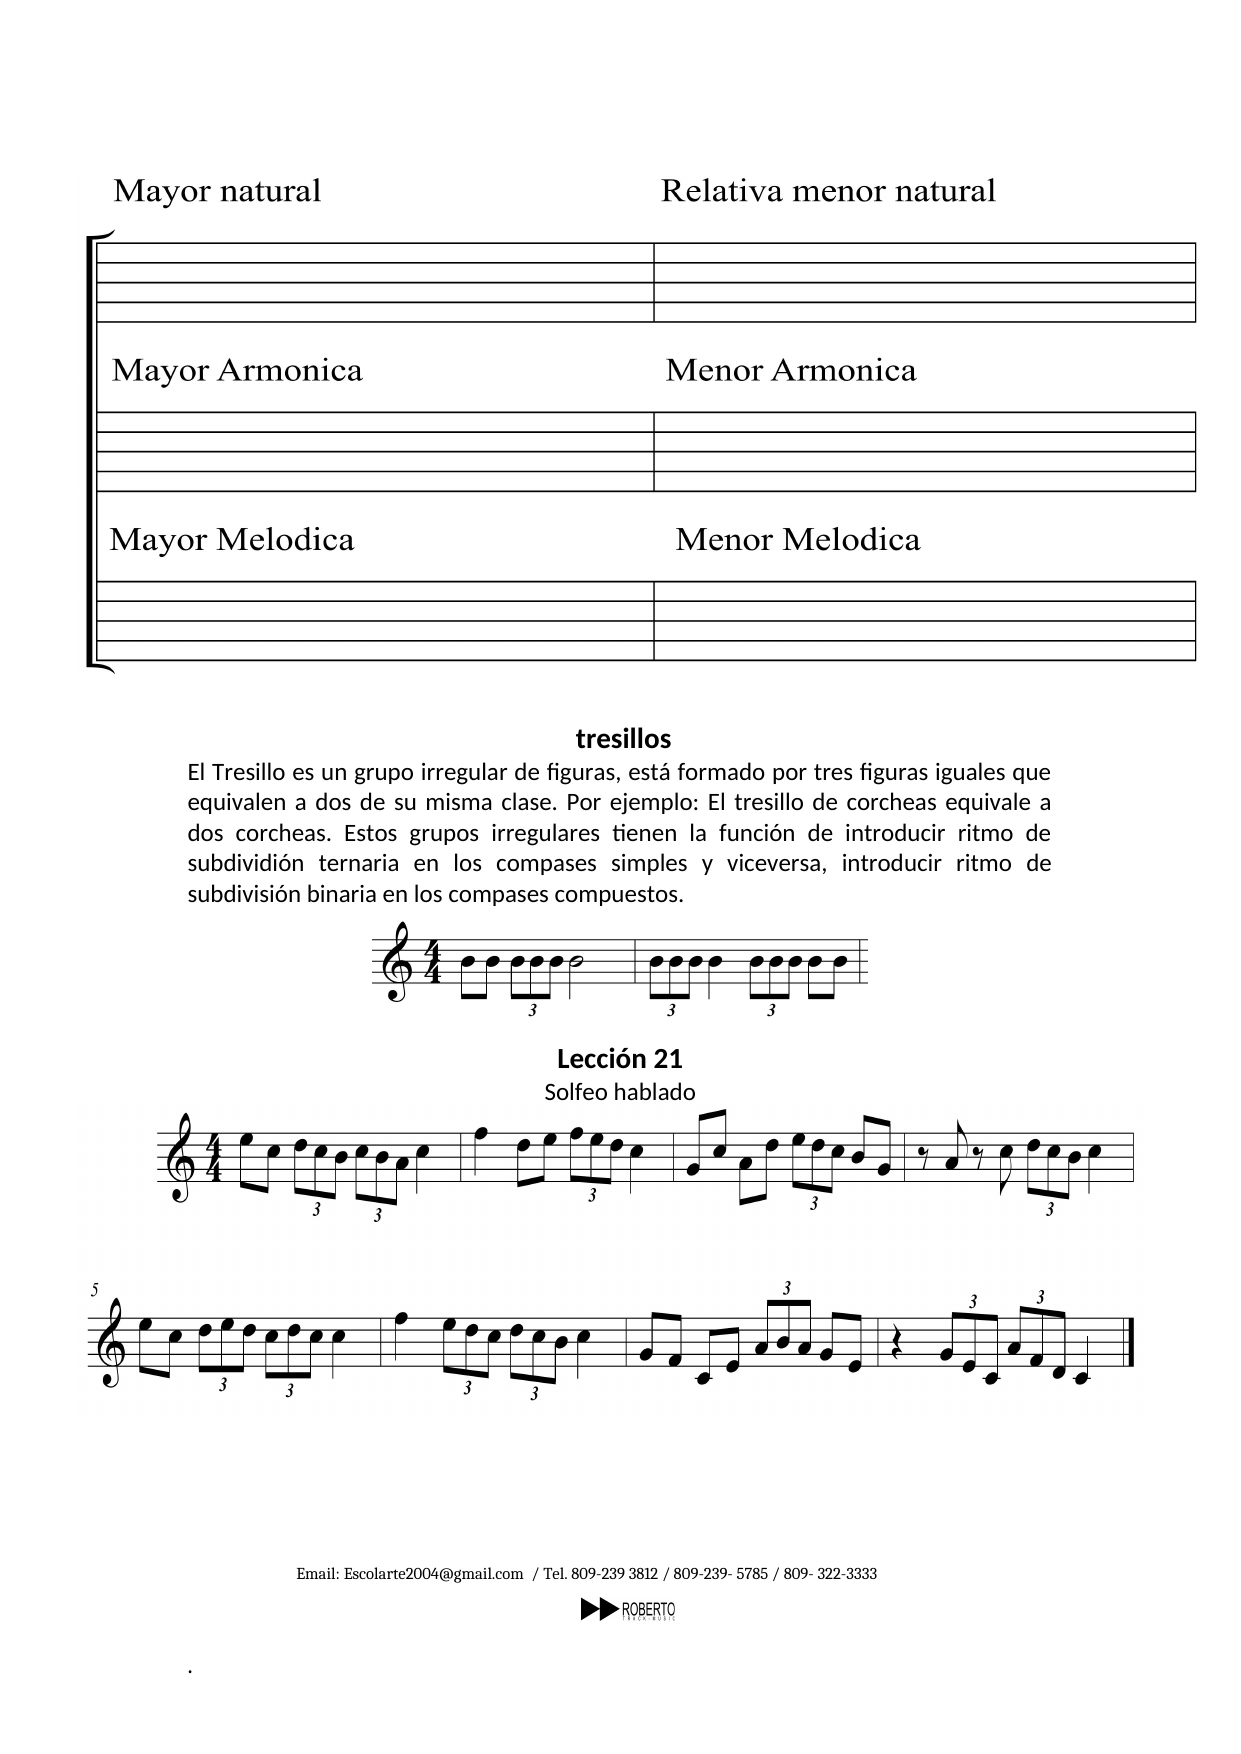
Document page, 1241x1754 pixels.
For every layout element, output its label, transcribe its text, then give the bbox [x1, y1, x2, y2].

picture [74, 1101, 1153, 1420]
picture [74, 168, 1200, 675]
text Solfeo hablado [187, 1076, 1053, 1107]
picture [370, 914, 868, 1026]
picture [581, 1597, 675, 1621]
text El Tresillo es un grupo irregular de figuras, está formado por tres figuras iguales que equivalen a dos de su misma clase. Por ejemplo: El tresillo de corcheas equivale a dos corcheas. Estos grupos irregulares tienen la función de introducir ritmo de subdividión ternaria en los compases simples y viceversa, introducir ritmo de subdivisión binaria en los compases compuestos. [187, 756, 1053, 908]
text tresillos [187, 720, 1053, 756]
text Lección 21 [187, 1041, 1053, 1076]
